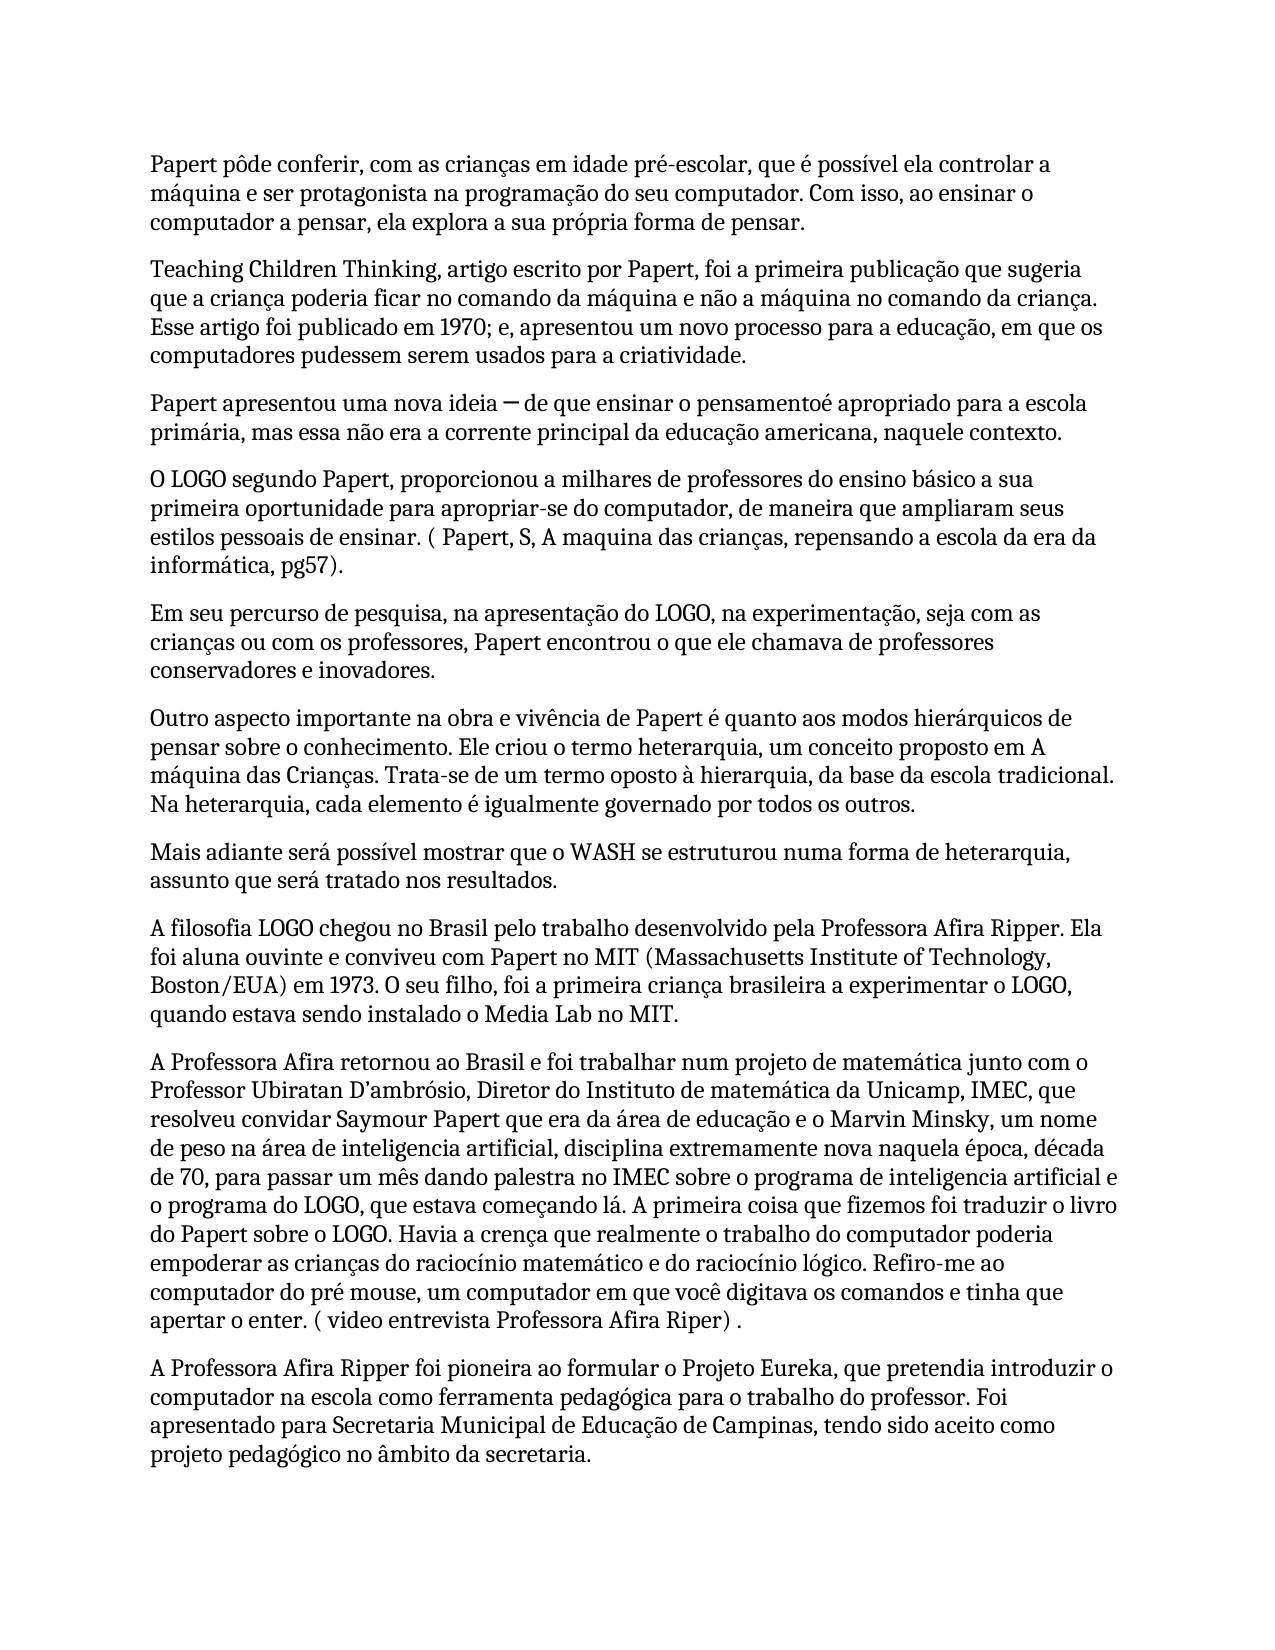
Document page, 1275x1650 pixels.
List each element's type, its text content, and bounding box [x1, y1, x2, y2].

text A Professora Afira Ripper foi pioneira ao formular o Projeto Eureka, que pretendia introduzir o computador na escola como ferramenta pedagógica para o trabalho do professor. Foi apresentado para Secretaria Municipal de Educação de Campinas, tendo sido aceito como projeto pedagógico no âmbito da secretaria. [150, 1354, 1125, 1469]
text Papert pôde conferir, com as crianças em idade pré-escolar, que é possível ela controlar a máquina e ser protagonista na programação do seu computador. Com isso, ao ensinar o computador a pensar, ela explora a sua própria forma de pensar. [150, 150, 1125, 236]
text O LOGO segundo Papert, proporcionou a milhares de professores do ensino básico a sua primeira oportunidade para apropriar-se do computador, de maneira que ampliaram seus estilos pessoais de ensinar. ( Papert, S, A maquina das crianças, repensando a escola da era da informática, pg57). [150, 465, 1125, 580]
text A Professora Afira retornou ao Brasil e foi trabalhar num projeto de matemática junto com o Professor Ubiratan D’ambrósio, Diretor do Instituto de matemática da Unicamp, IMEC, que resolveu convidar Saymour Papert que era da área de educação e o Marvin Minsky, um nome de peso na área de inteligencia artificial, disciplina extremamente nova naquela época, década de 70, para passar um mês dando palestra no IMEC sobre o programa de inteligencia artificial e o programa do LOGO, que estava começando lá. A primeira coisa que fizemos foi traduzir o livro do Papert sobre o LOGO. Havia a crença que realmente o trabalho do computador poderia empoderar as crianças do raciocínio matemático e do raciocínio lógico. Refiro-me ao computador do pré mouse, um computador em que você digitava os comandos e tinha que apertar o enter. ( video entrevista Professora Afira Riper) . [150, 1047, 1125, 1335]
text Mais adiante será possível mostrar que o WASH se estruturou numa forma de heterarquia, assunto que será tratado nos resultados. [150, 837, 1125, 895]
text Outro aspecto importante na obra e vivência de Papert é quanto aos modos hierárquicos de pensar sobre o conhecimento. Ele criou o termo heterarquia, um conceito proposto em A máquina das Crianças. Trata-se de um termo oposto à hierarquia, da base da escola tradicional. Na heterarquia, cada elemento é igualmente governado por todos os outros. [150, 704, 1125, 819]
text A filosofia LOGO chegou no Brasil pelo trabalho desenvolvido pela Professora Afira Ripper. Ela foi aluna ouvinte e conviveu com Papert no MIT (Massachusetts Institute of Technology, Boston/EUA) em 1973. O seu filho, foi a primeira criança brasileira a experimentar o LOGO, quando estava sendo instalado o Media Lab no MIT. [150, 914, 1125, 1029]
text Teaching Children Thinking, artigo escrito por Papert, foi a primeira publicação que sugeria que a criança poderia ficar no comando da máquina e não a máquina no comando da criança. Esse artigo foi publicado em 1970; e, apresentou um novo processo para a educação, em que os computadores pudessem serem usados para a criatividade. [150, 255, 1125, 370]
text Papert apresentou uma nova ideia ─ de que ensinar o pensamentoé apropriado para a escola primária, mas essa não era a corrente principal da educação americana, naquele contexto. [150, 389, 1125, 446]
text Em seu percurso de pesquisa, na apresentação do LOGO, na experimentação, seja com as crianças ou com os professores, Papert encontrou o que ele chamava de professores conservadores e inovadores. [150, 599, 1125, 685]
